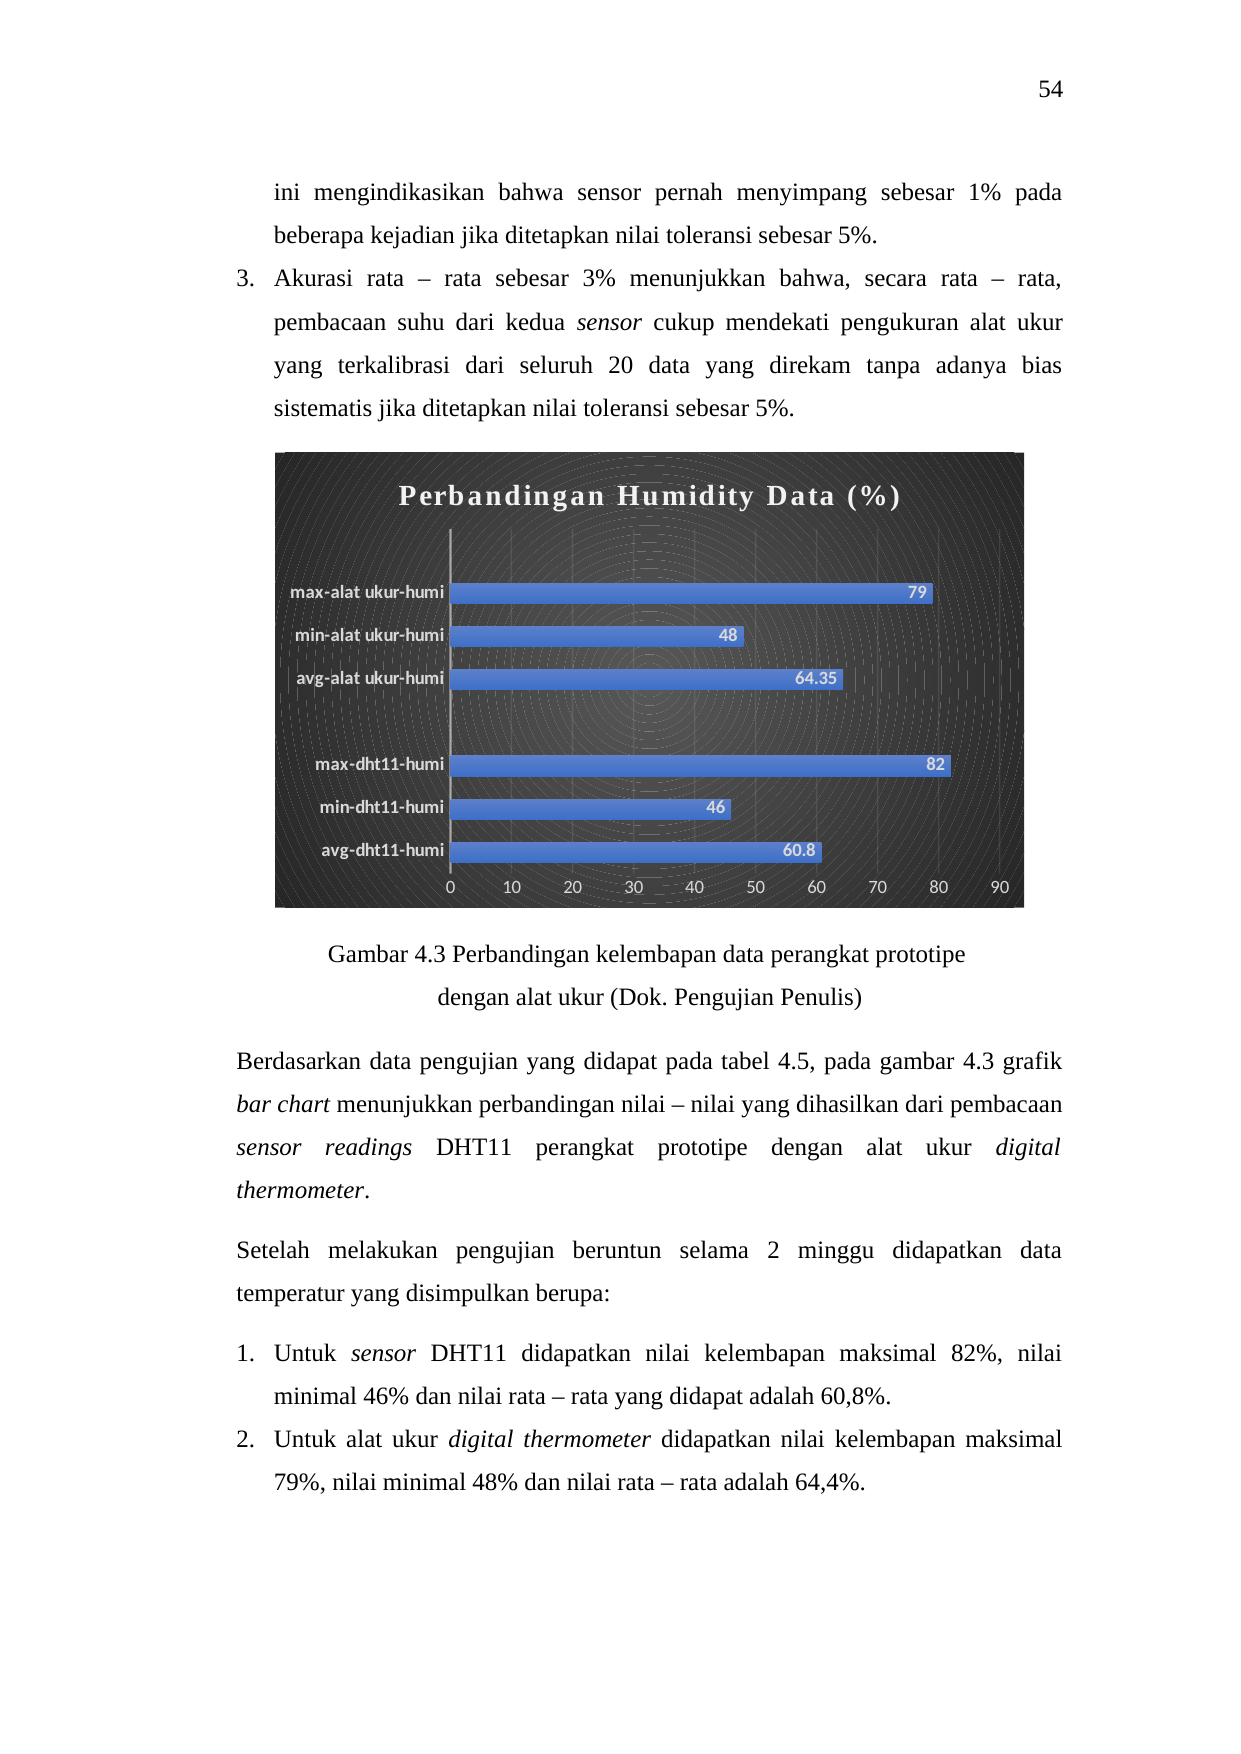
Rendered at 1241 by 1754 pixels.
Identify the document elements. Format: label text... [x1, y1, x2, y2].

text Gambar 4.3 Perbandingan kelembapan data perangkat prototipe dengan alat ukur (Dok. Pengujian Penulis) [236, 939, 1063, 1011]
list Untuk sensor DHT11 didapatkan nilai kelembapan maksimal 82%, nilai minimal 46% dan nilai rata – rata yang didapat adalah 60,8%. [236, 1338, 1063, 1410]
list Akurasi rata – rata sebesar 3% menunjukkan bahwa, secara rata – rata, pembacaan suhu dari kedua sensor cukup mendekati pengukuran alat ukur yang terkalibrasi dari seluruh 20 data yang direkam tanpa adanya bias sistematis jika ditetapkan nilai toleransi sebesar 5%. [236, 263, 1063, 422]
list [236, 177, 1063, 249]
list Untuk alat ukur digital thermometer didapatkan nilai kelembapan maksimal 79%, nilai minimal 48% dan nilai rata – rata adalah 64,4%. [236, 1424, 1063, 1496]
text Berdasarkan data pengujian yang didapat pada tabel 4.5, pada gambar 4.3 grafik bar chart menunjukkan perbandingan nilai – nilai yang dihasilkan dari pembacaan sensor readings DHT11 perangkat prototipe dengan alat ukur digital thermometer. [236, 1046, 1063, 1204]
text Setelah melakukan pengujian beruntun selama 2 minggu didapatkan data temperatur yang disimpulkan berupa: [236, 1235, 1063, 1307]
